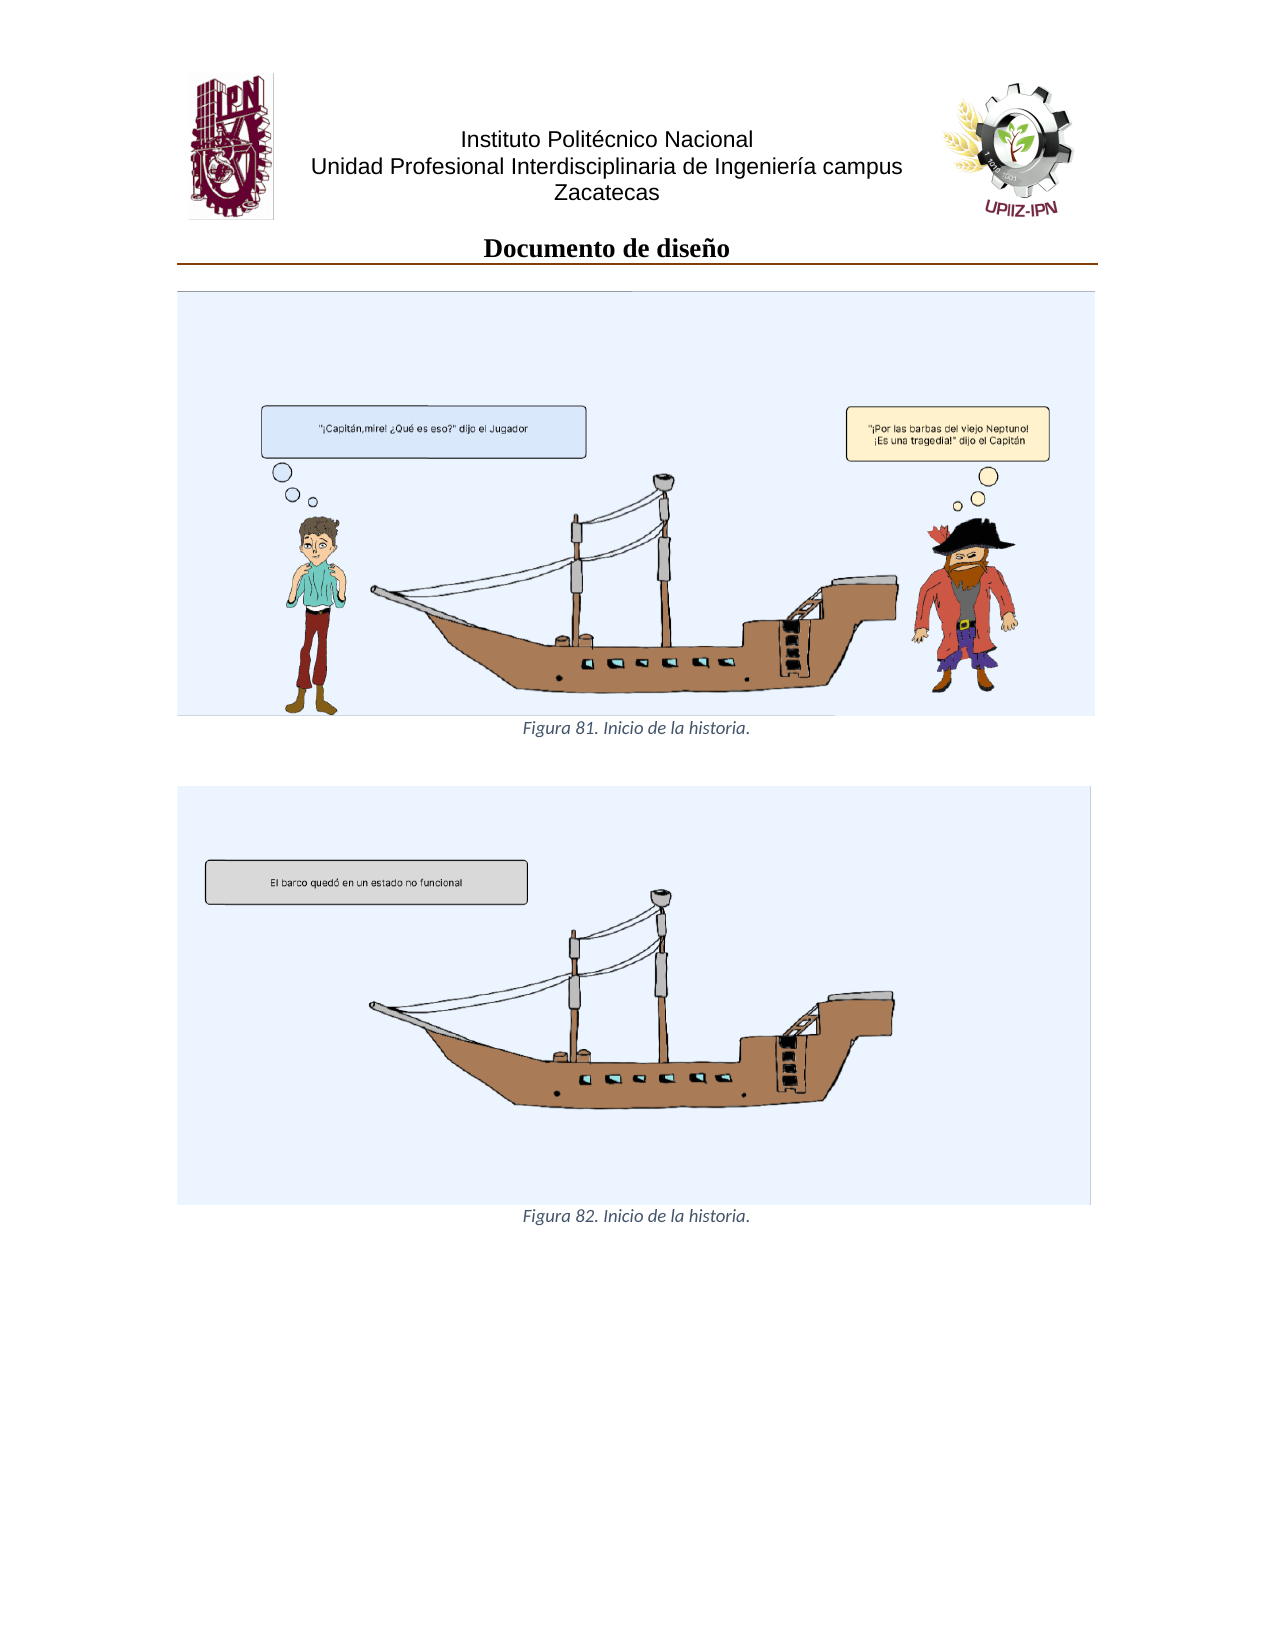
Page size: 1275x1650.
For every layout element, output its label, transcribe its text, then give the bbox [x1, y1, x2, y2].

text Figura 82. Inicio de la historia. [177, 1204, 1098, 1227]
text Figura 81. Inicio de la historia. [177, 716, 1098, 739]
picture [177, 291, 1095, 716]
picture [177, 786, 1091, 1205]
picture [188, 73, 274, 220]
picture [936, 73, 1083, 223]
